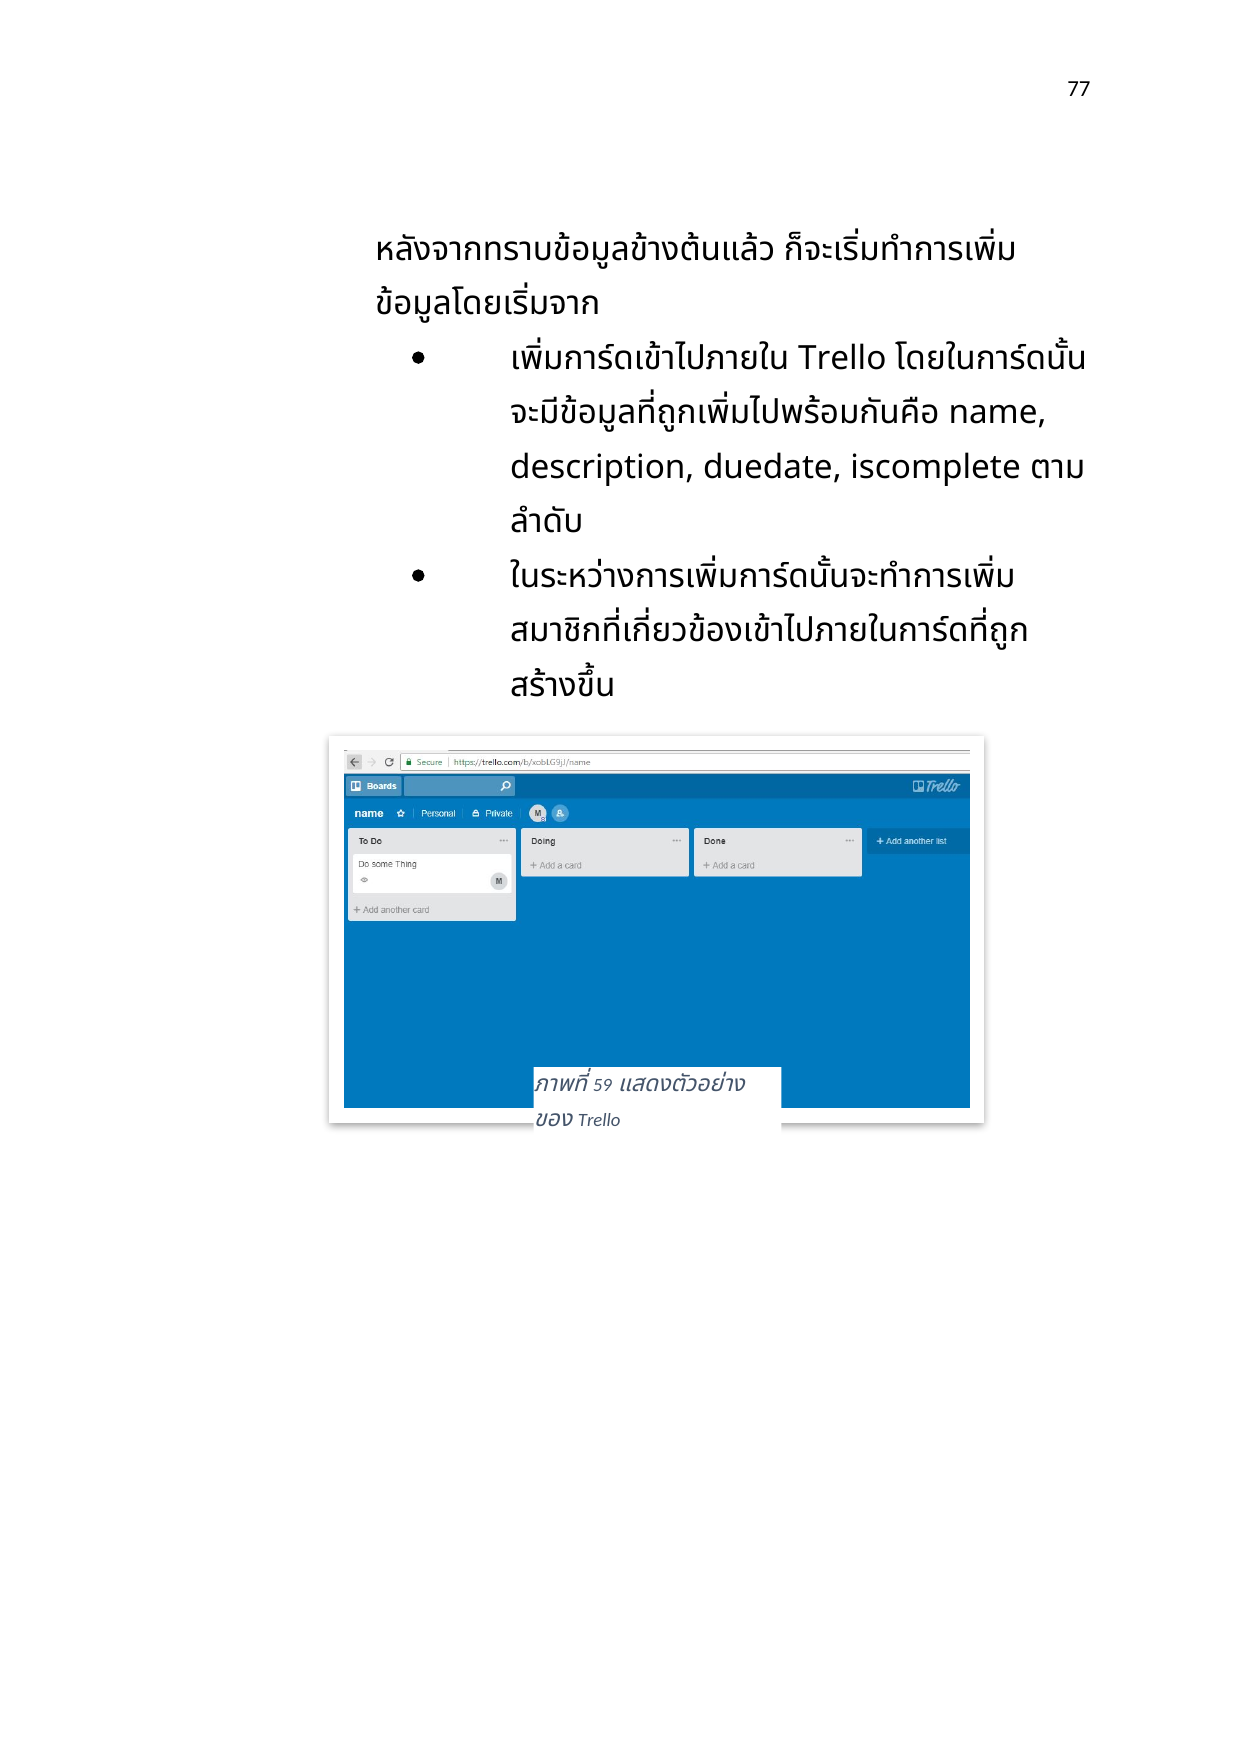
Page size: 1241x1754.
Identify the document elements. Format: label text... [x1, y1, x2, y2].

list หลังจากทราบข้อมูลข้างต้นแล้ว ก็จะเริ่มทำการเพิ่มข้อมูลโดยเริ่มจาก [375, 225, 1090, 330]
picture [344, 750, 970, 1108]
list เพิ่มการ์ดเข้าไปภายใน Trello โดยในการ์ดนั้นจะมีข้อมูลที่ถูกเพิ่มไปพร้อมกันคือ name, description, duedate, iscomplete ตามลำดับ [412, 334, 1090, 548]
list ในระหว่างการเพิ่มการ์ดนั้นจะทำการเพิ่มสมาชิกที่เกี่ยวข้องเข้าไปภายในการ์ดที่ถูกสร้างขึ้น [412, 552, 1090, 711]
